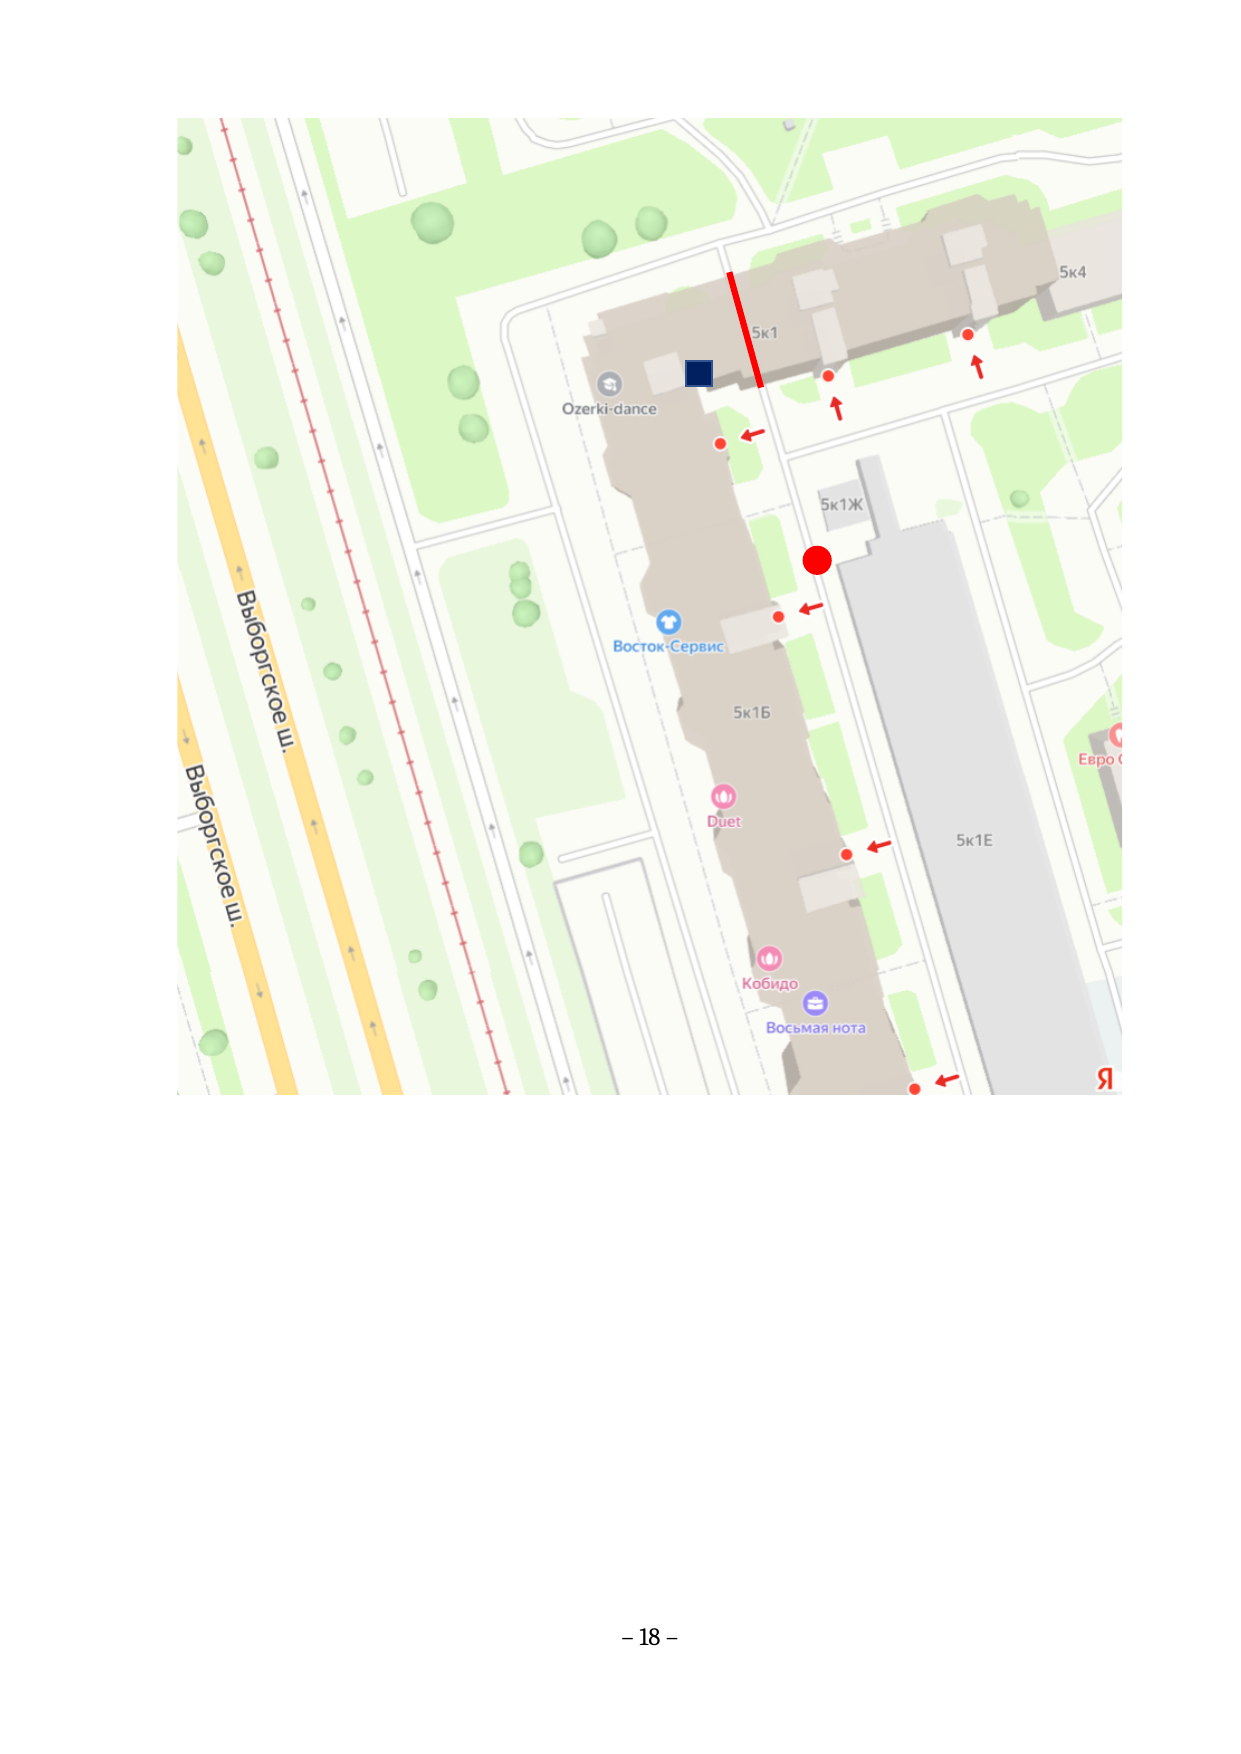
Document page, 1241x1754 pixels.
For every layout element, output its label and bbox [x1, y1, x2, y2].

picture [177, 118, 1123, 1095]
